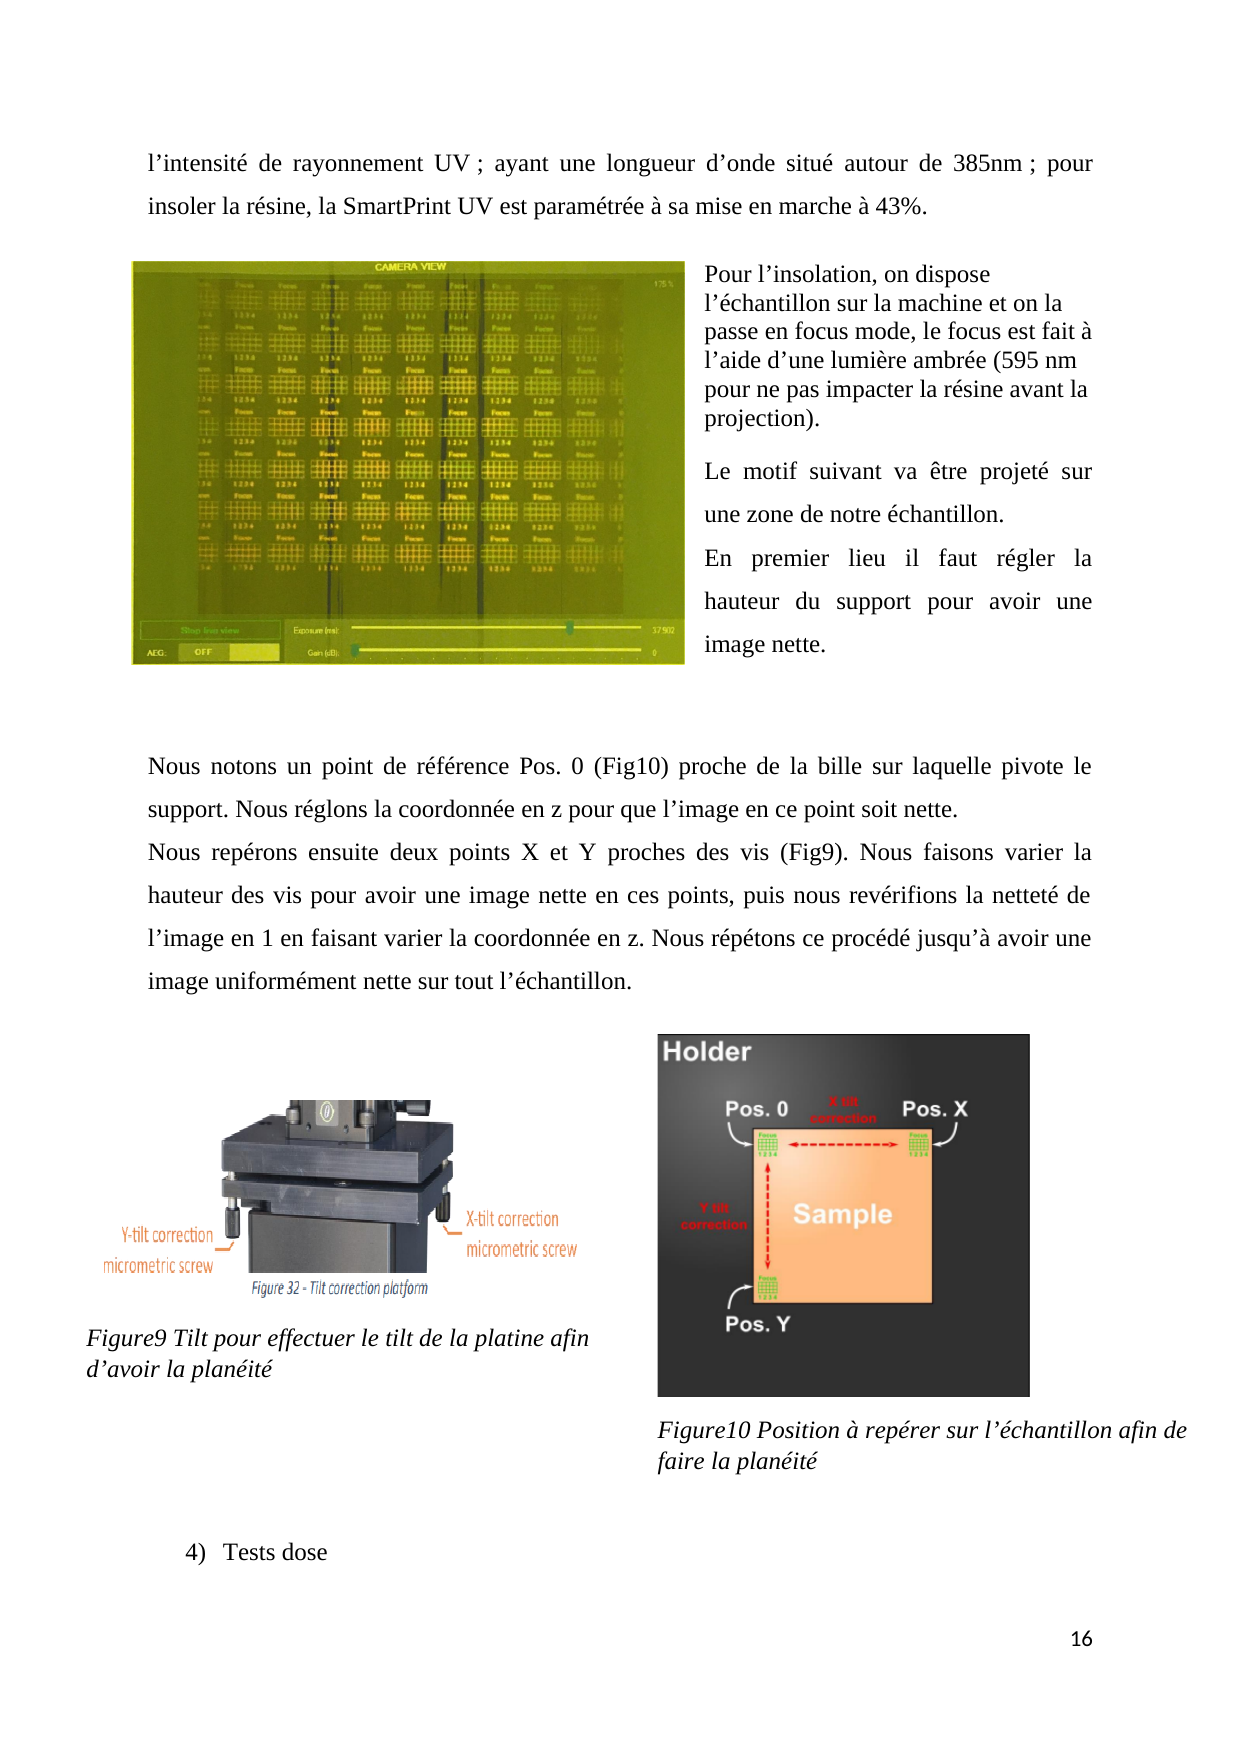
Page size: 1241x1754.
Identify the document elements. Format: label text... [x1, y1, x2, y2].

text Nous notons un point de référence Pos. 0 (Fig10) proche de la bille sur laquelle pivote le support. Nous réglons la coordonnée en z pour que l’image en ce point soit nette. [148, 751, 1093, 823]
picture [131, 259, 686, 665]
picture [86, 1100, 587, 1304]
text Nous repérons ensuite deux points X et Y proches des vis (Fig9). Nous faisons varier la hauteur des vis pour avoir une image nette en ces points, puis nous revérifions la netteté de l’image en 1 en faisant varier la coordonnée en z. Nous répétons ce procédé jusqu’à avoir une image uniformément nette sur tout l’échantillon. [148, 837, 1093, 995]
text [148, 148, 1093, 219]
text Pour l’insolation, on dispose l’échantillon sur la machine et on la passe en focus mode, le focus est fait à l’aide d’une lumière ambrée (595 nm pour ne pas impacter la résine avant la projection). [686, 259, 1093, 431]
list Tests dose [185, 1537, 1093, 1566]
text En premier lieu il faut régler la hauteur du support pour avoir une image nette. [686, 543, 1093, 658]
text Le motif suivant va être projeté sur une zone de notre échantillon. [686, 456, 1093, 528]
picture [657, 1034, 1032, 1397]
